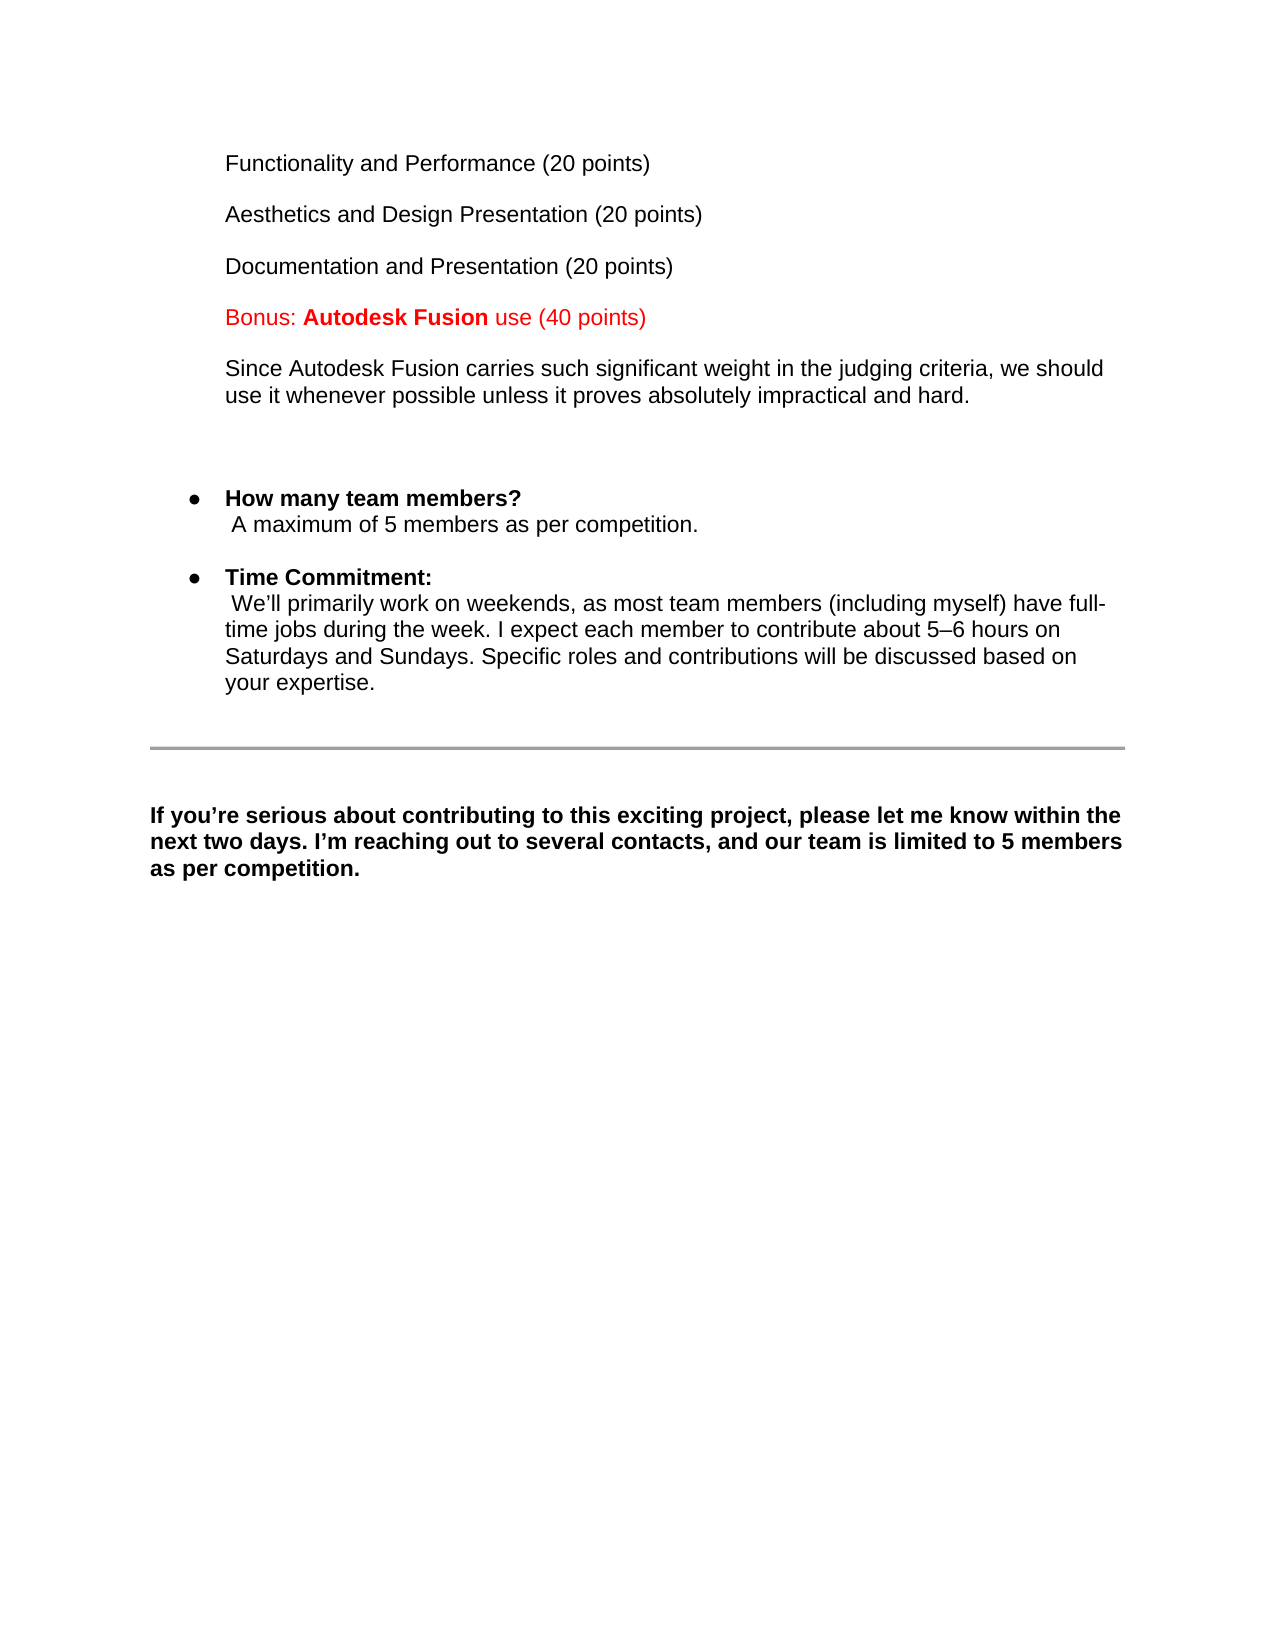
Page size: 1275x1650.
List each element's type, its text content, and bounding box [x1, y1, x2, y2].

text Functionality and Performance (20 points) [225, 150, 1125, 176]
text Since Autodesk Fusion carries such significant weight in the judging criteria, we should use it whenever possible unless it proves absolutely impractical and hard. [225, 355, 1125, 408]
list Time Commitment: We’ll primarily work on weekends, as most team members (including myself) have full-time jobs during the week. I expect each member to contribute about 5–6 hours on Saturdays and Sundays. Specific roles and contributions will be discussed based on your expertise. [187, 563, 1125, 722]
list How many team members? A maximum of 5 members as per competition. [187, 484, 1125, 563]
text If you’re serious about contributing to this exciting project, please let me know within the next two days. I’m reaching out to several contacts, and our team is limited to 5 members as per competition. [150, 802, 1125, 881]
text Aesthetics and Design Presentation (20 points) [225, 201, 1125, 228]
text Documentation and Presentation (20 points) [225, 253, 1125, 279]
text Bonus: Autodesk Fusion use (40 points) [225, 304, 1125, 330]
